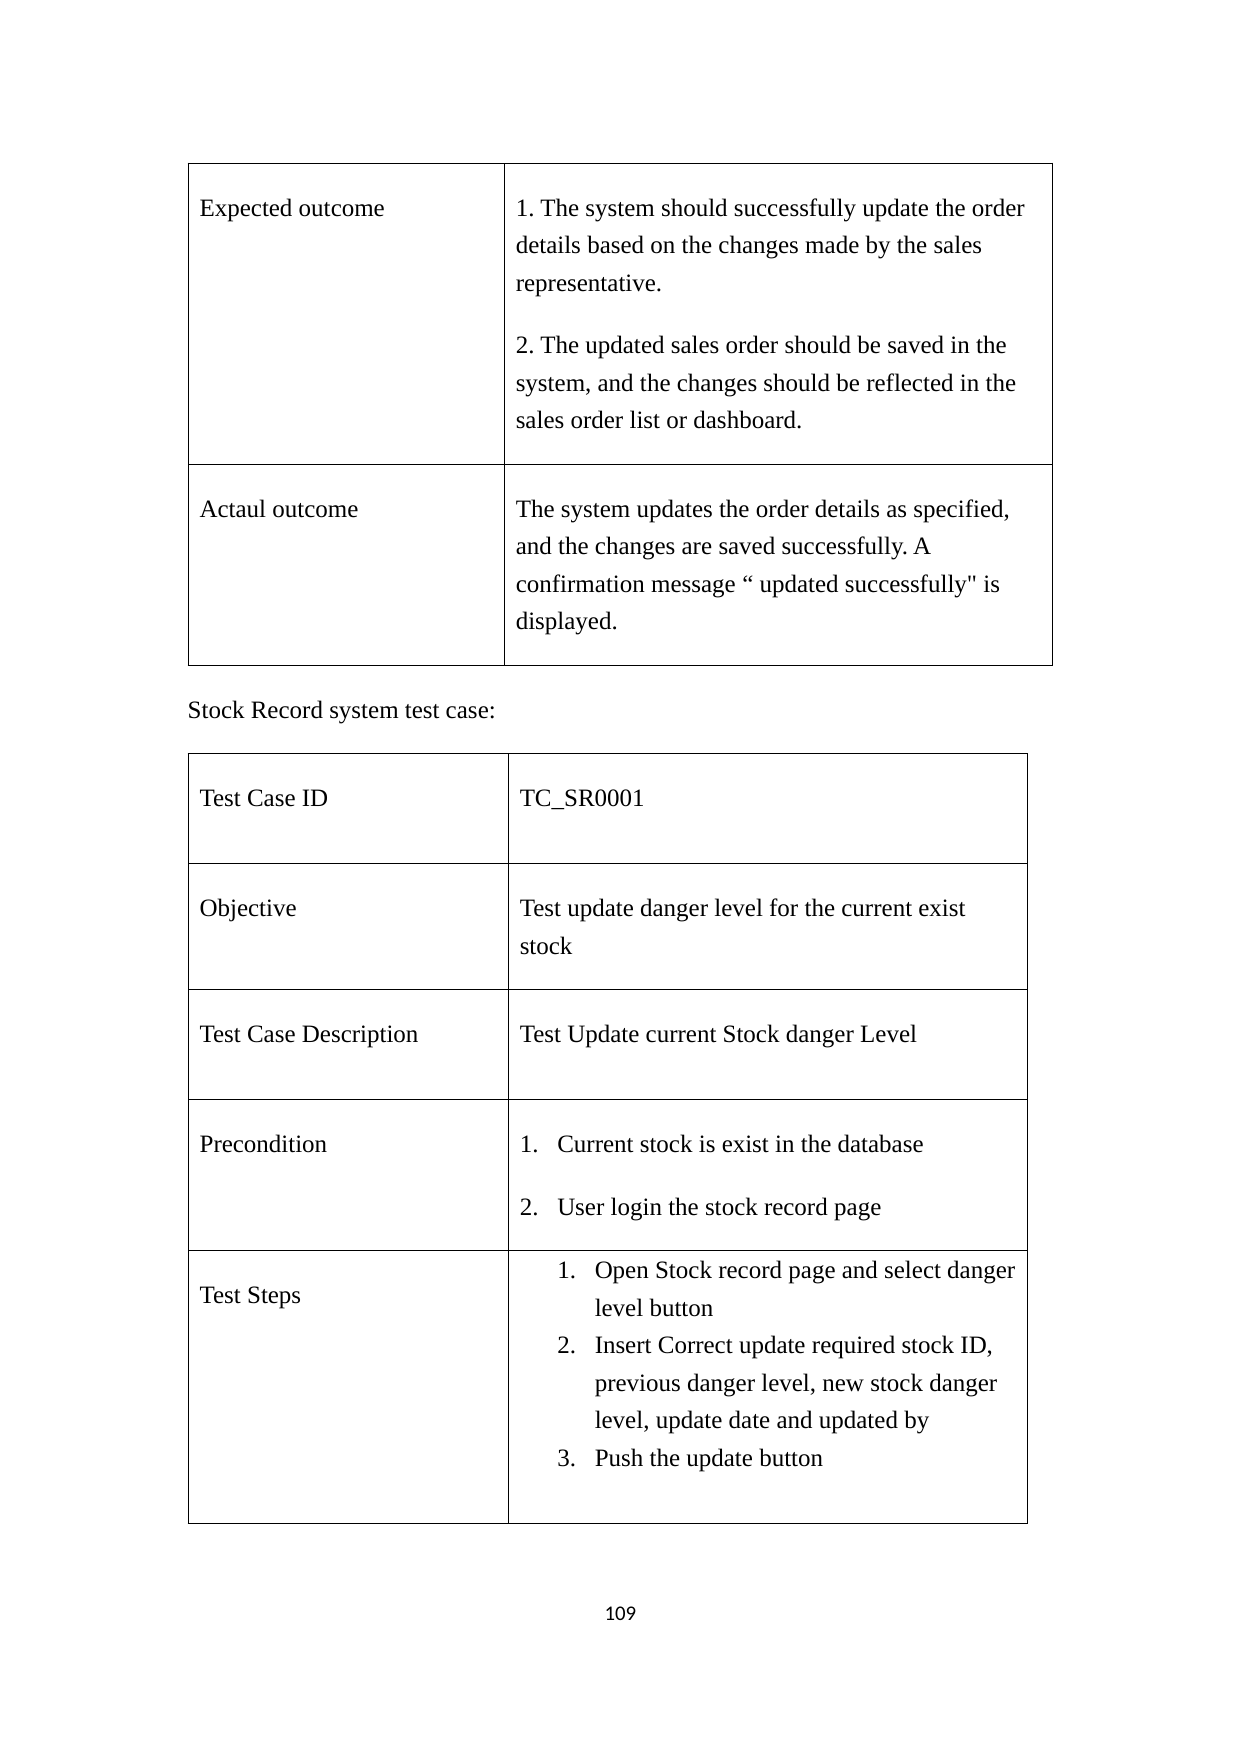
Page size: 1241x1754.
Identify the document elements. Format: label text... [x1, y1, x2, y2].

table_header Test Case ID [189, 754, 508, 863]
table_cell 1. The system should successfully update the order details based on the changes made by the sales representative. 2. The updated sales order should be saved in the system, and the changes should be reflected in the sales order list or dashboard. [505, 164, 1052, 463]
table_cell Expected outcome [189, 164, 504, 463]
table_cell The system updates the order details as specified, and the changes are saved successfully. A confirmation message “ updated successfully" is displayed. [505, 465, 1052, 664]
table_cell Actaul outcome [189, 465, 504, 664]
table_cell Test Update current Stock danger Level [509, 990, 1027, 1099]
table_cell Test Case Description [189, 990, 508, 1099]
table_cell Precondition [189, 1100, 508, 1250]
table_cell Test update danger level for the current exist stock [509, 864, 1027, 989]
table_cell Open Stock record page and select danger level button Insert Correct update required stock ID, previous danger level, new stock danger level, update date and updated by Push the update button [509, 1251, 1027, 1523]
table_cell Objective [189, 864, 508, 989]
text Stock Record system test case: [187, 691, 1053, 728]
table_cell Current stock is exist in the database User login the stock record page [509, 1100, 1027, 1250]
table_cell Test Steps [189, 1251, 508, 1523]
table_header TC_SR0001 [509, 754, 1027, 863]
